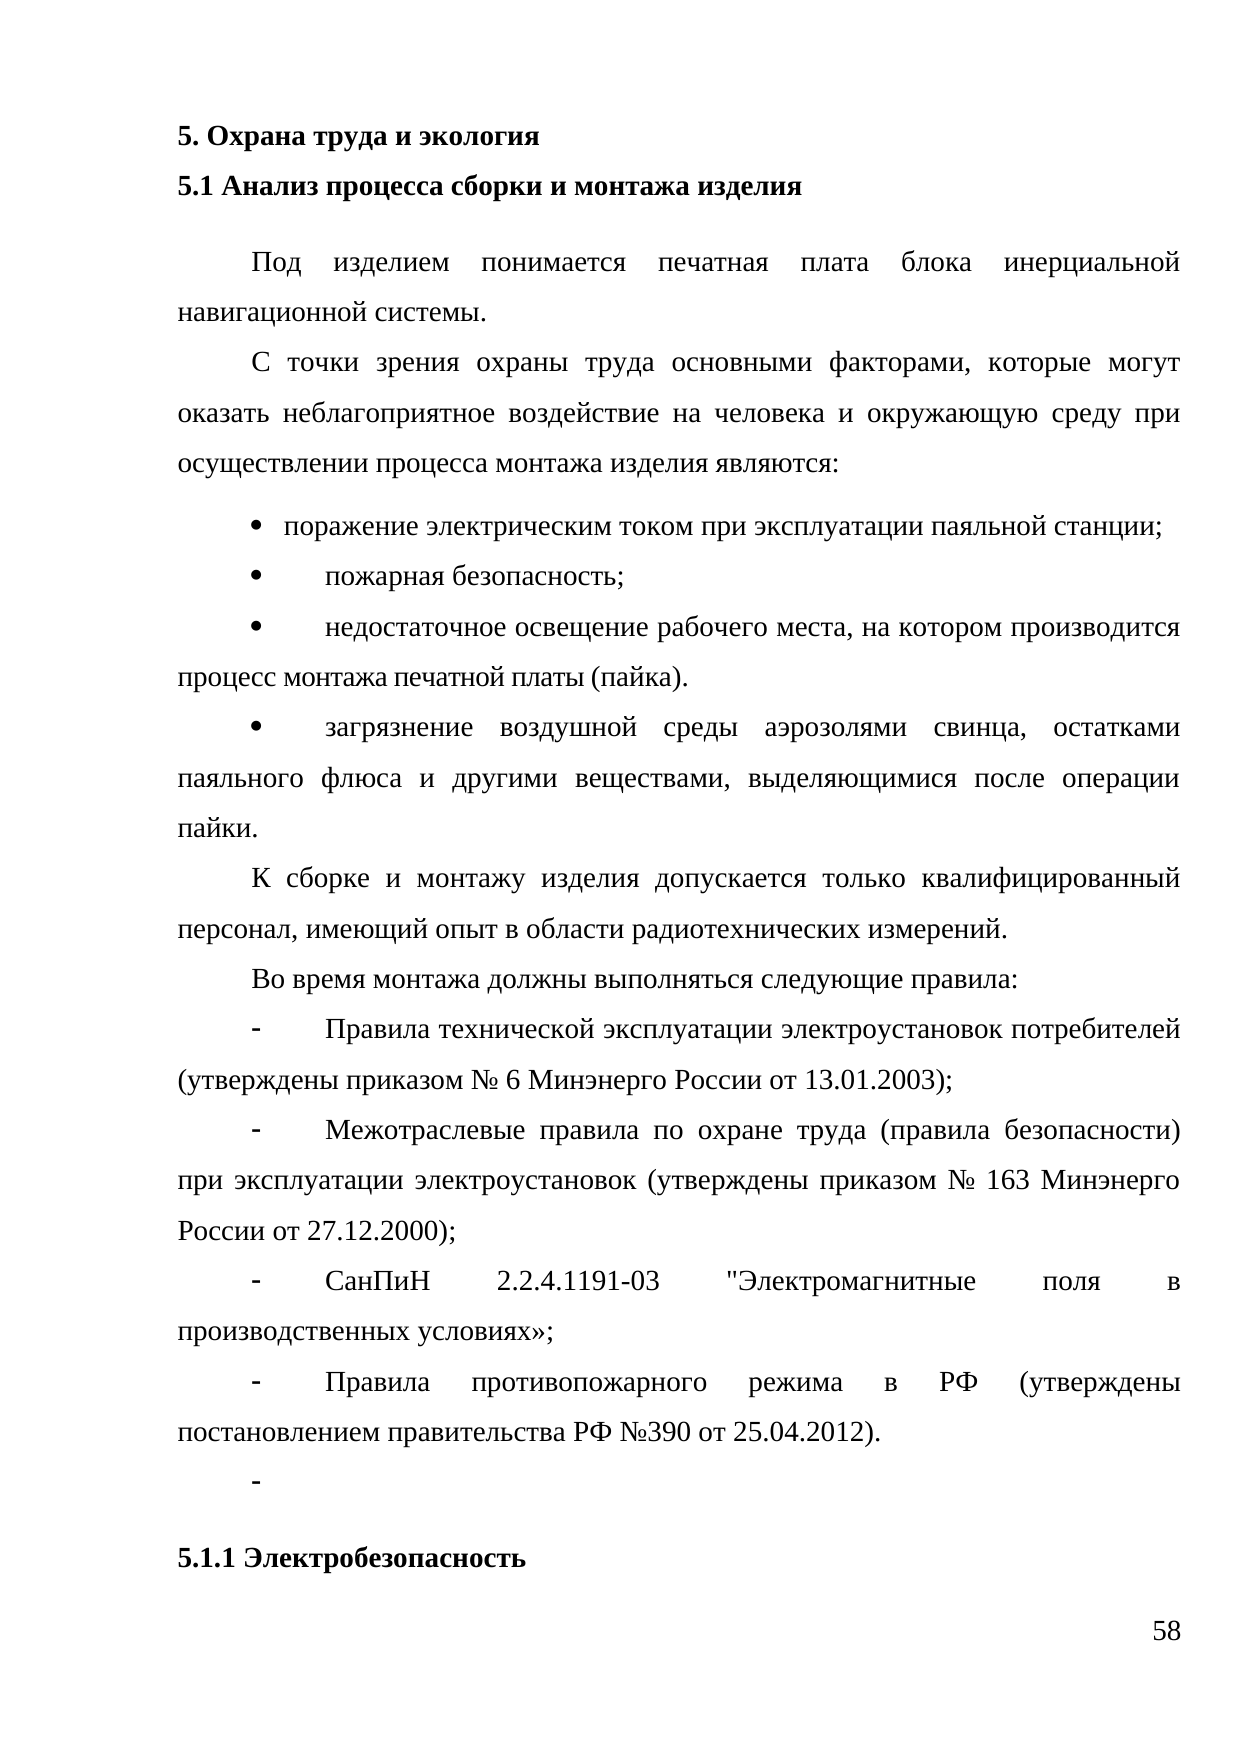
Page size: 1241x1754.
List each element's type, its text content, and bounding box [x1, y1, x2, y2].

text Во время монтажа должны выполняться следующие правила: [177, 961, 1181, 994]
subtitle Анализ процесса сборки и монтажа изделия [177, 168, 1181, 202]
text С точки зрения охраны труда основными факторами, которые могут оказать неблагоприятное воздействие на человека и окружающую среду при осуществлении процесса монтажа изделия являются: [177, 344, 1181, 478]
text К сборке и монтажу изделия допускается только квалифицированный персонал, имеющий опыт в области радиотехнических измерений. [177, 860, 1181, 944]
list Правила технической эксплуатации электроустановок потребителей (утверждены приказом № 6 Минэнерго России от 13.01.2003); [177, 1011, 1181, 1095]
list поражение электрическим током при эксплуатации паяльной станции; [177, 508, 1181, 541]
subtitle Электробезопасность [177, 1540, 1181, 1573]
list СанПиН 2.2.4.1191-03 "Электромагнитные поля в производственных условиях»; [177, 1263, 1181, 1347]
text Под изделием понимается печатная плата блока инерциальной навигационной системы. [177, 244, 1181, 328]
list недостаточное освещение рабочего места, на котором производится процесс монтажа печатной платы (пайка). [177, 609, 1181, 693]
subtitle 5. Охрана труда и экология [177, 118, 1181, 152]
list Правила противопожарного режима в РФ (утверждены постановлением правительства РФ №390 от 25.04.2012). [177, 1364, 1181, 1448]
list загрязнение воздушной среды аэрозолями свинца, остатками паяльного флюса и другими веществами, выделяющимися после операции пайки. [177, 709, 1181, 844]
list Межотраслевые правила по охране труда (правила безопасности) при эксплуатации электроустановок (утверждены приказом № 163 Минэнерго России от 27.12.2000); [177, 1112, 1181, 1246]
list пожарная безопасность; [177, 558, 1181, 592]
